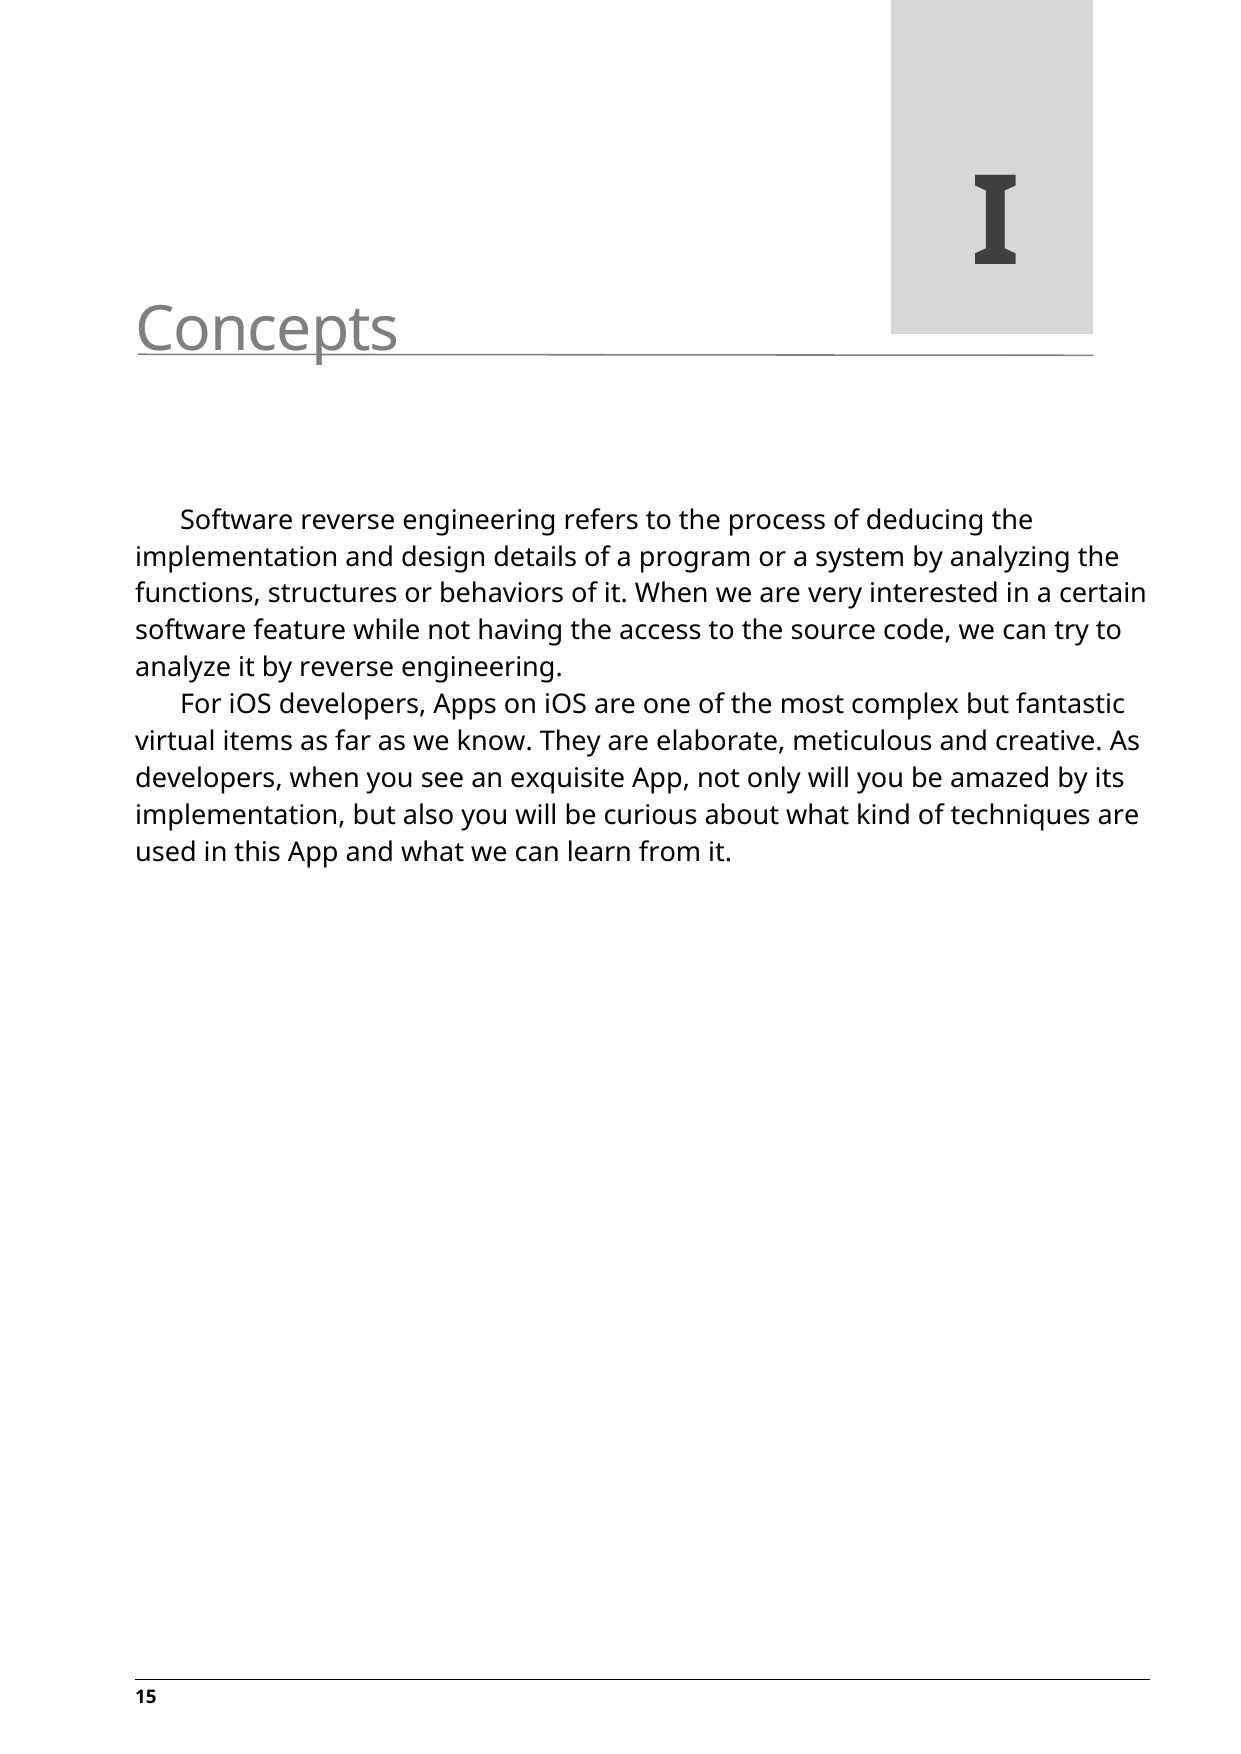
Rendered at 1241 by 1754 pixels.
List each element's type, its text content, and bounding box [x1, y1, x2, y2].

subtitle Concepts [135, 284, 1150, 369]
text Software reverse engineering refers to the process of deducing the implementation and design details of a program or a system by analyzing the functions, structures or behaviors of it. When we are very interested in a certain software feature while not having the access to the source code, we can try to analyze it by reverse engineering. [135, 500, 1150, 684]
text For iOS developers, Apps on iOS are one of the most complex but fantastic virtual items as far as we know. They are elaborate, meticulous and creative. As developers, when you see an exquisite App, not only will you be amazed by its implementation, but also you will be curious about what kind of techniques are used in this App and what we can learn from it. [135, 684, 1150, 869]
